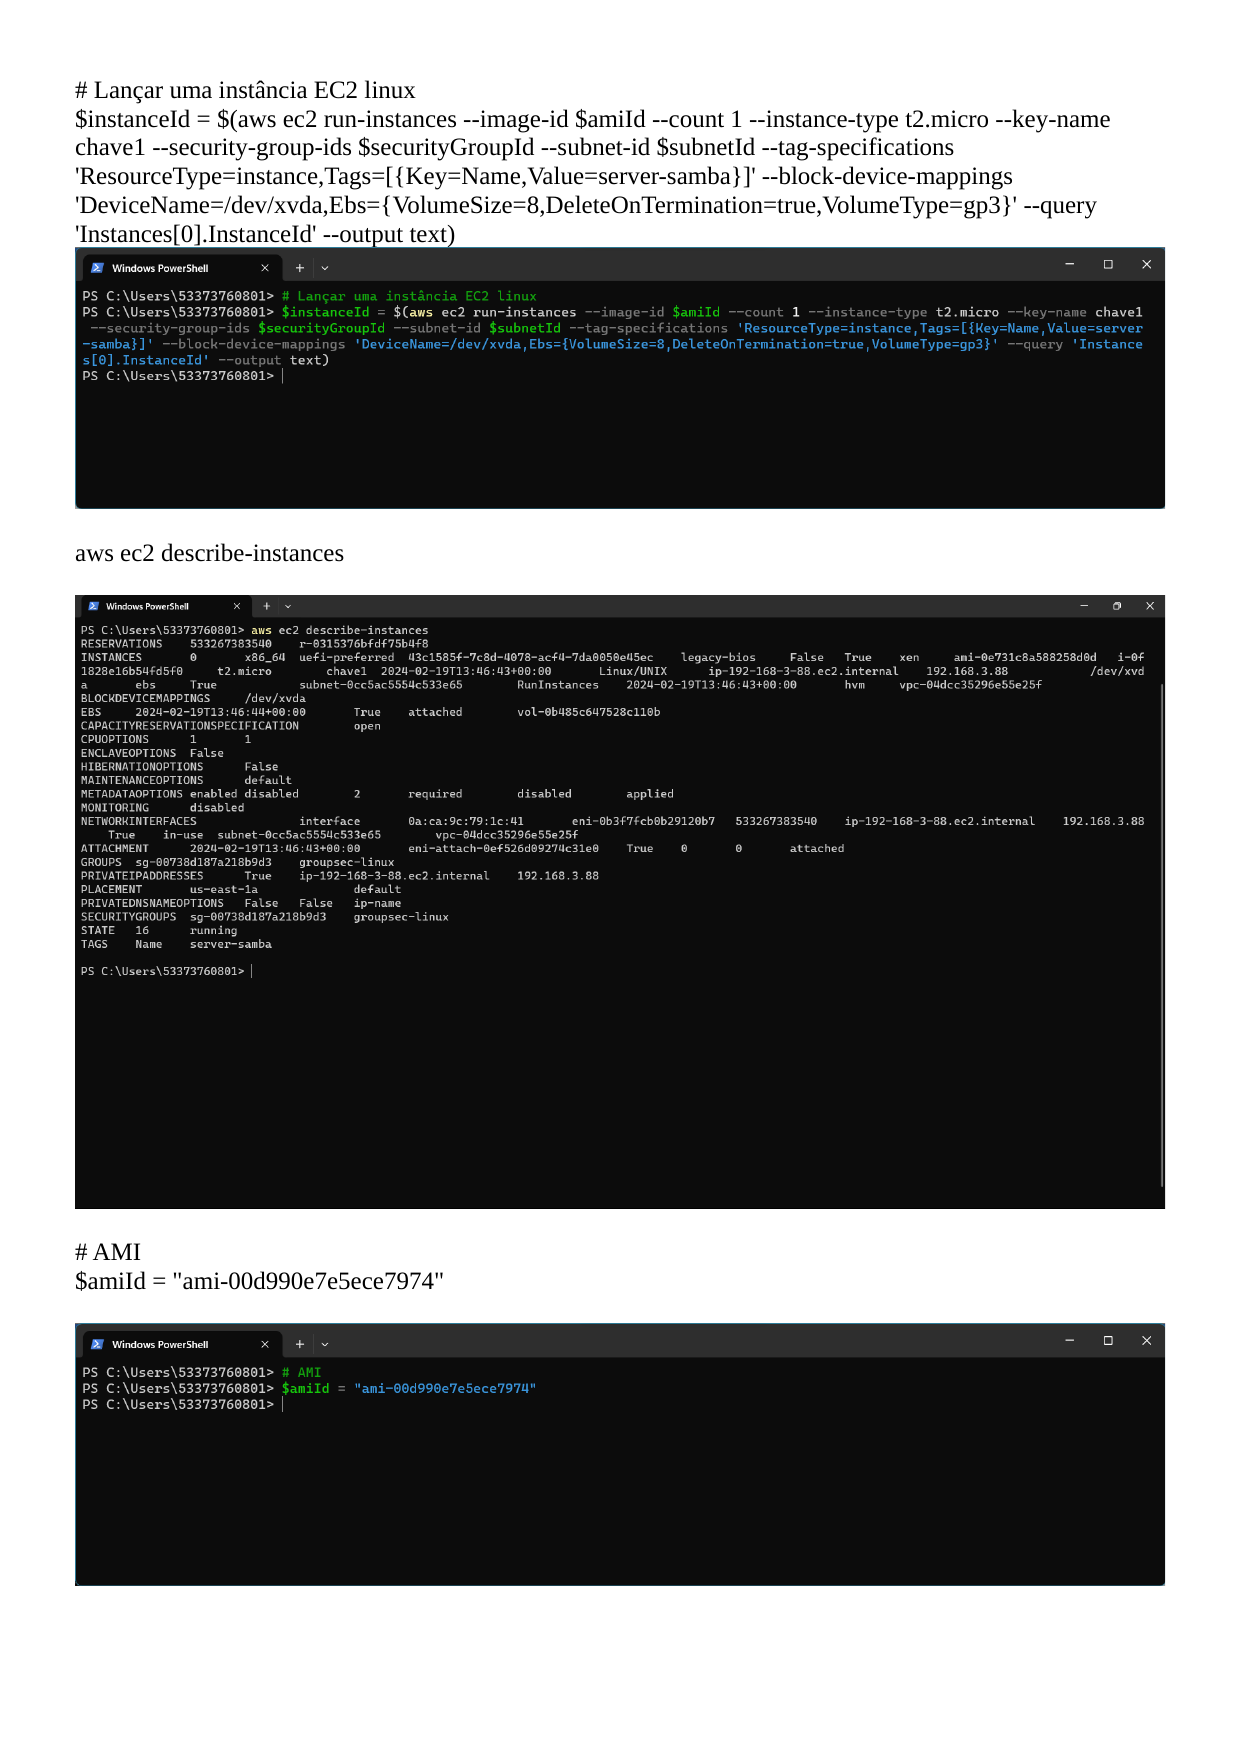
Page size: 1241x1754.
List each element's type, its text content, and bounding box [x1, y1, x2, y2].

text $amiId = "ami-00d990e7e5ece7974" [75, 1266, 1165, 1295]
picture [75, 595, 1166, 1209]
text $instanceId = $(aws ec2 run-instances --image-id $amiId --count 1 --instance-type t2.micro --key-name chave1 --security-group-ids $securityGroupId --subnet-id $subnetId --tag-specifications 'ResourceType=instance,Tags=[{Key=Name,Value=server-samba}]' --block-device-mappings 'DeviceName=/dev/xvda,Ebs={VolumeSize=8,DeleteOnTermination=true,VolumeType=gp3}' --query 'Instances[0].InstanceId' --output text) [75, 104, 1165, 247]
picture [75, 1323, 1166, 1586]
picture [75, 247, 1166, 509]
text aws ec2 describe-instances [75, 538, 1165, 567]
text # AMI [75, 1237, 1165, 1266]
text # Lançar uma instância EC2 linux [75, 75, 1165, 104]
